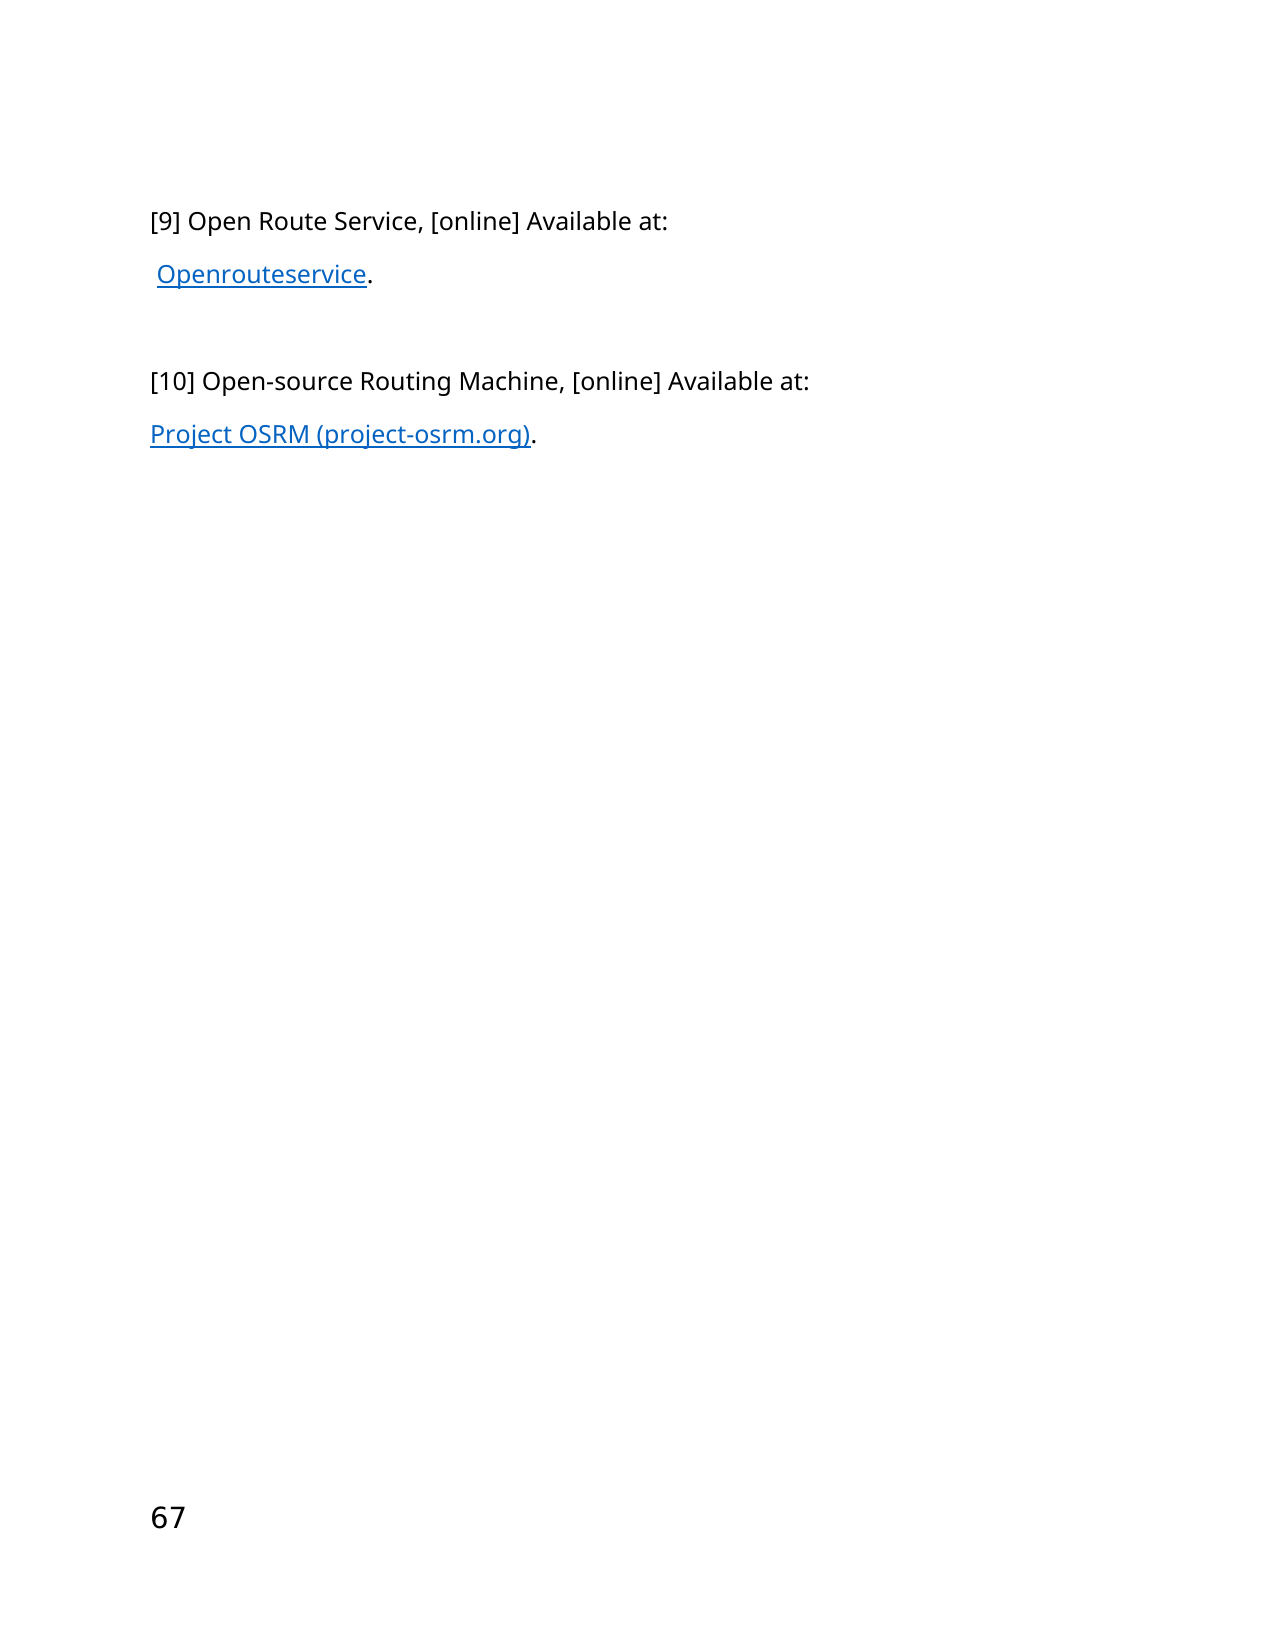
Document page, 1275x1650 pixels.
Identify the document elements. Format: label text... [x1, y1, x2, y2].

text Project OSRM (project-osrm.org). [150, 417, 1125, 451]
text [9] Open Route Service, [online] Available at: [150, 203, 1125, 237]
text Openrouteservice. [150, 257, 1125, 291]
text [10] Open-source Routing Machine, [online] Available at: [150, 364, 1125, 398]
